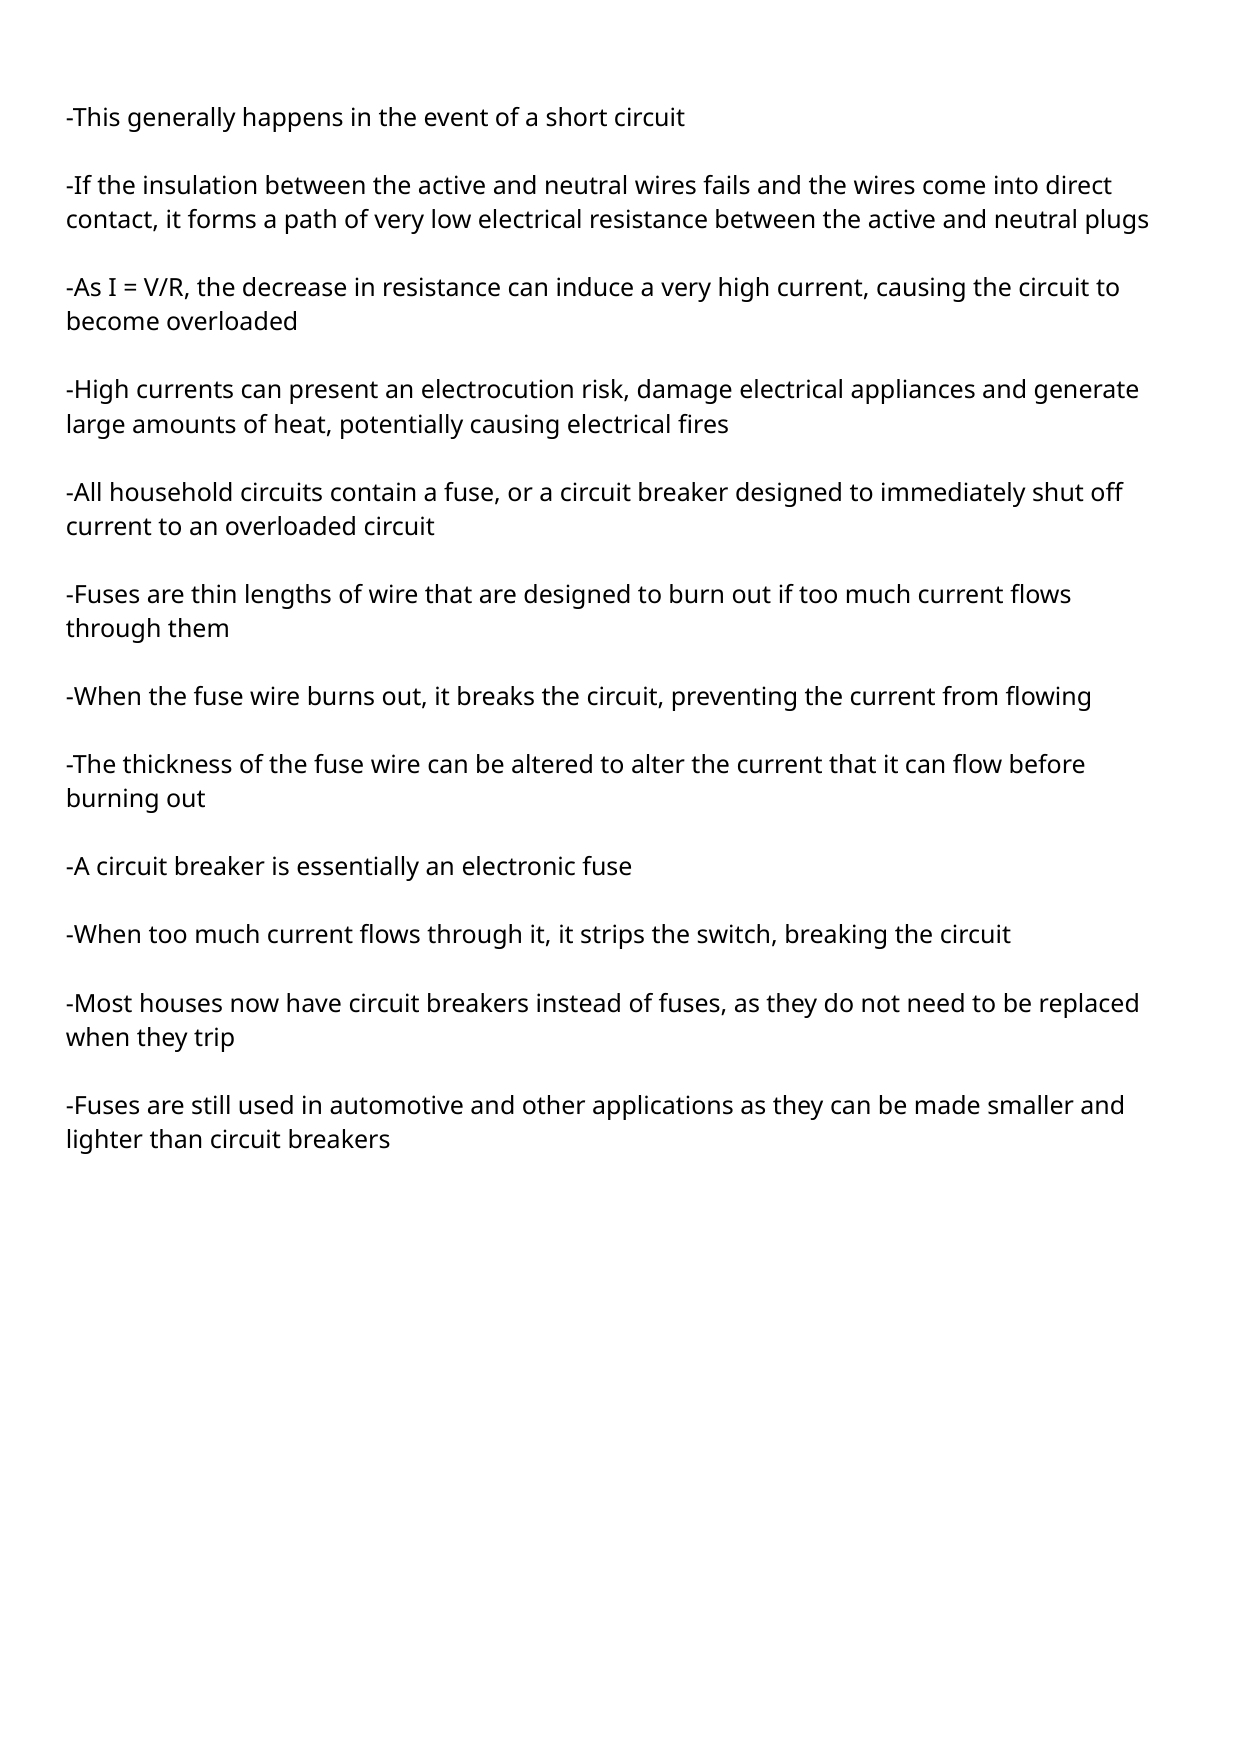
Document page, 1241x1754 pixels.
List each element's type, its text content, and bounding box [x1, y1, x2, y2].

text -As I = V/R, the decrease in resistance can induce a very high current, causing the circuit to become overloaded [66, 270, 1153, 338]
text -Fuses are still used in automotive and other applications as they can be made smaller and lighter than circuit breakers [66, 1087, 1153, 1156]
text -This generally happens in the event of a short circuit [66, 100, 1153, 134]
text -A circuit breaker is essentially an electronic fuse [66, 849, 1153, 883]
text -If the insulation between the active and neutral wires fails and the wires come into direct contact, it forms a path of very low electrical resistance between the active and neutral plugs [66, 168, 1153, 236]
text -When too much current flows through it, it strips the switch, breaking the circuit [66, 917, 1153, 951]
text -The thickness of the fuse wire can be altered to alter the current that it can flow before burning out [66, 747, 1153, 815]
text -Most houses now have circuit breakers instead of fuses, as they do not need to be replaced when they trip [66, 985, 1153, 1053]
text -Fuses are thin lengths of wire that are designed to burn out if too much current flows through them [66, 577, 1153, 645]
text -High currents can present an electrocution risk, damage electrical appliances and generate large amounts of heat, potentially causing electrical fires [66, 372, 1153, 440]
text -When the fuse wire burns out, it breaks the circuit, preventing the current from flowing [66, 679, 1153, 713]
text -All household circuits contain a fuse, or a circuit breaker designed to immediately shut off current to an overloaded circuit [66, 474, 1153, 542]
